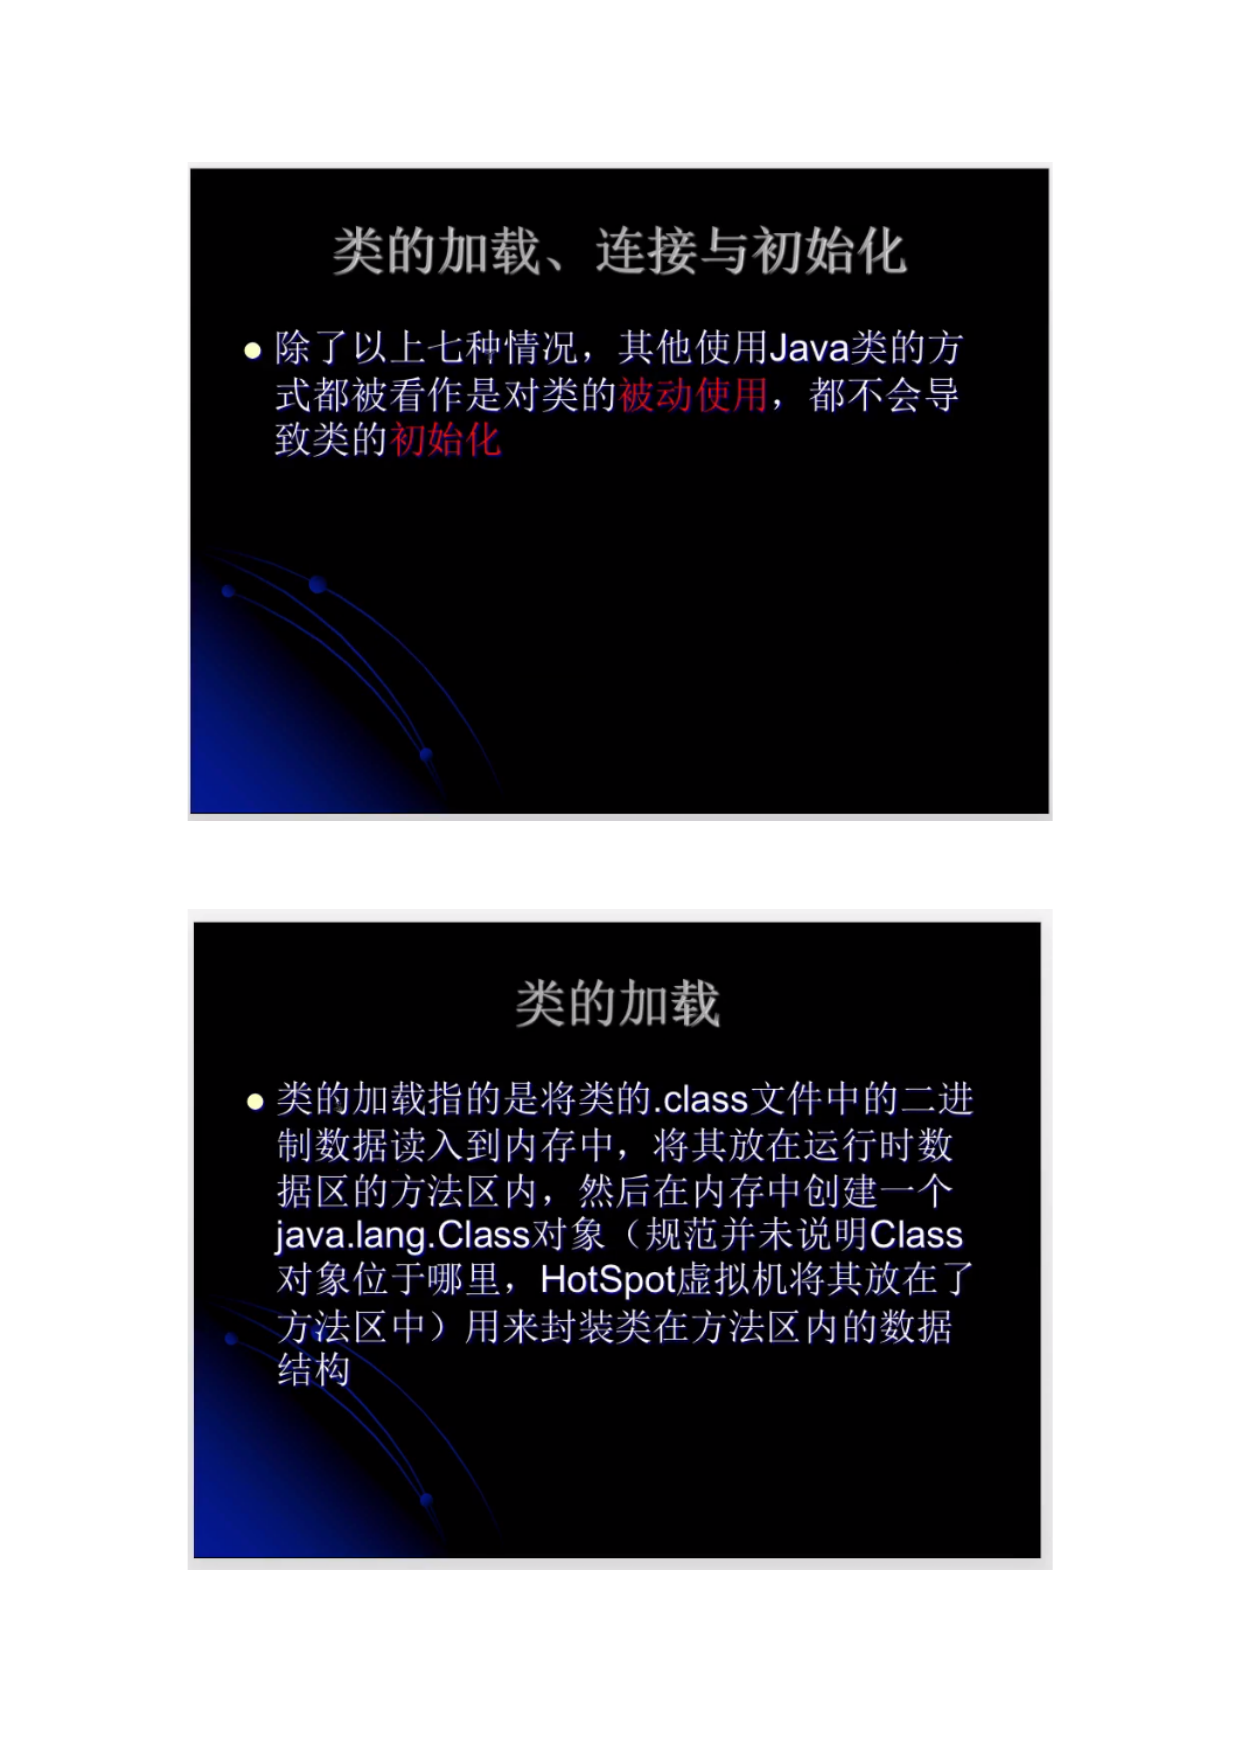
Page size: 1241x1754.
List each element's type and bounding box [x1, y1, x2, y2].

picture [187, 909, 1053, 1570]
picture [187, 162, 1053, 821]
